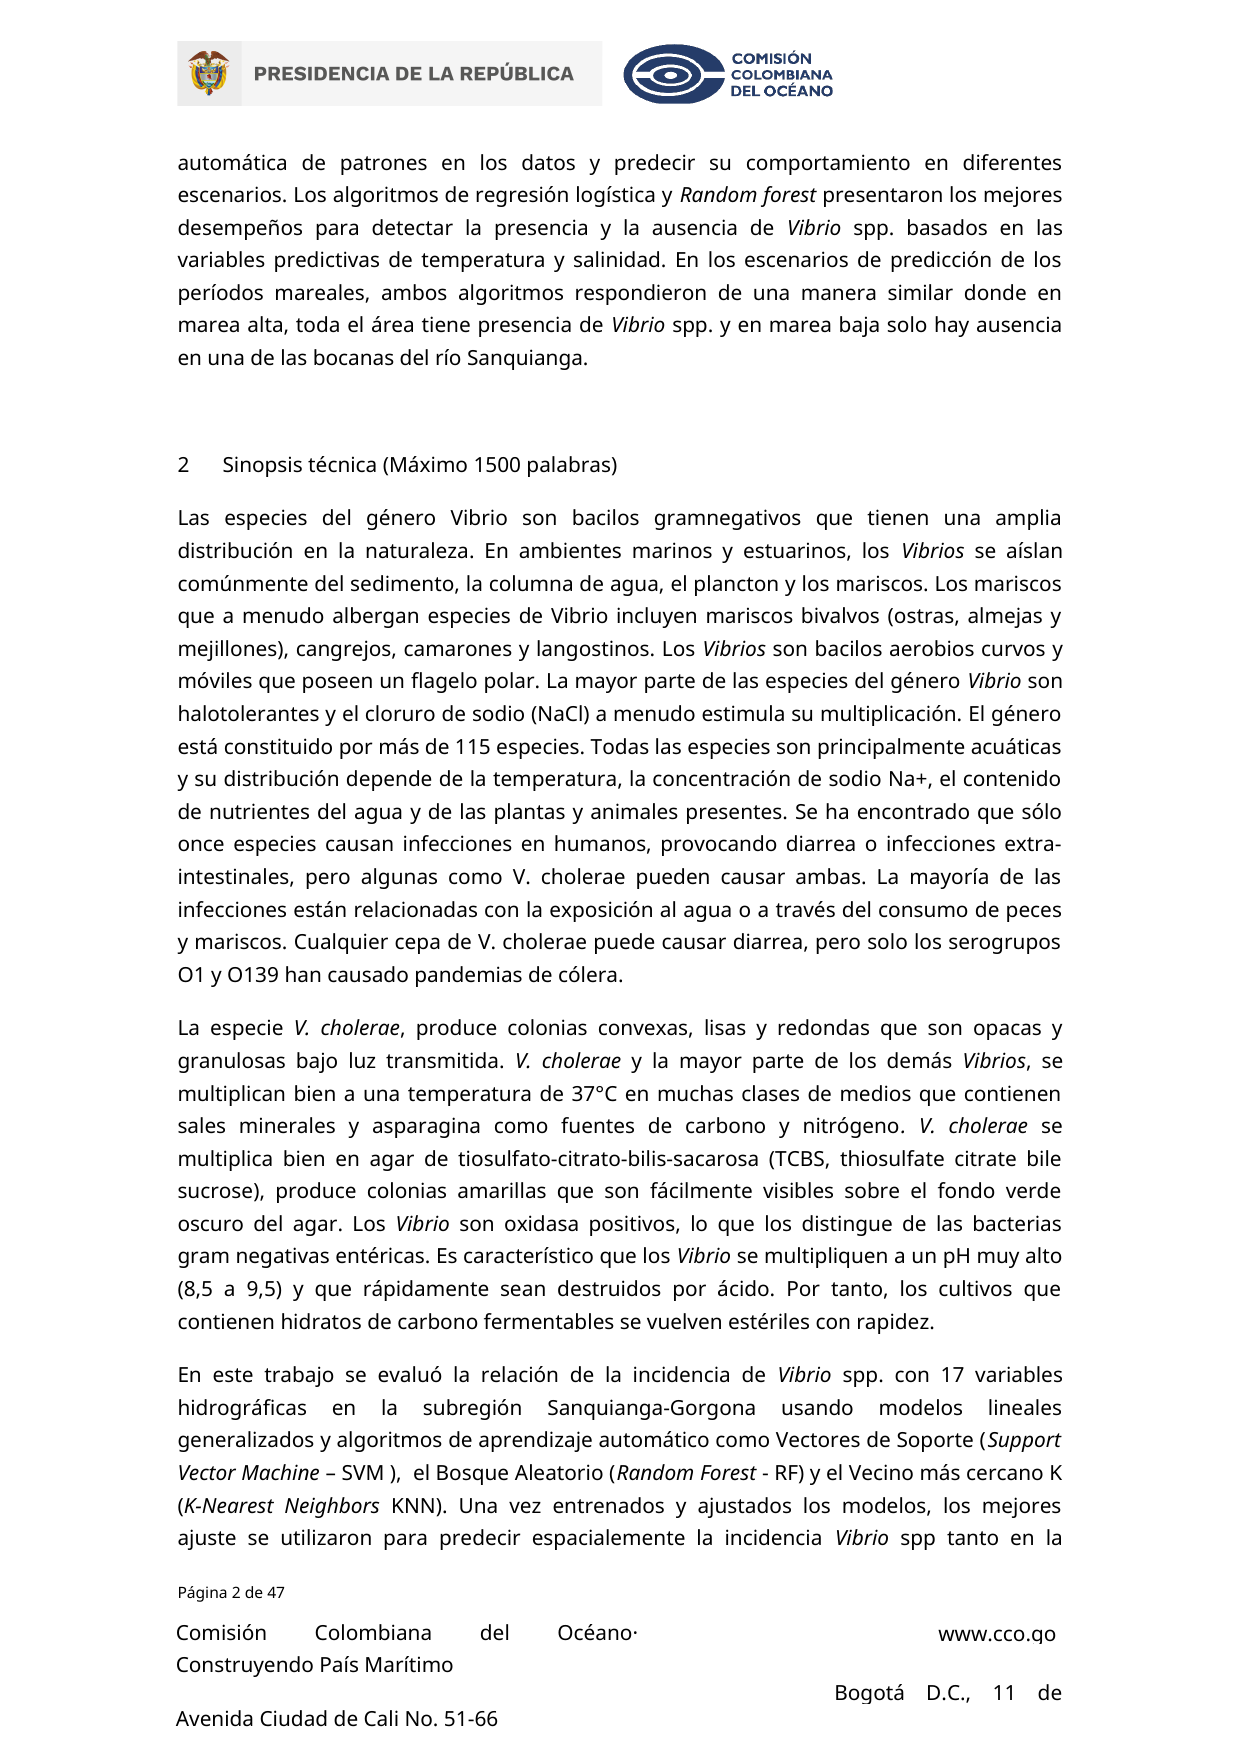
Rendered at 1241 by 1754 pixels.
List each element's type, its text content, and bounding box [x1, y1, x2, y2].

subtitle Sinopsis técnica (Máximo 1500 palabras) [177, 450, 1063, 478]
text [177, 1360, 1063, 1552]
text La especie V. cholerae, produce colonias convexas, lisas y redondas que son opacas y granulosas bajo luz transmitida. V. cholerae y la mayor parte de los demás Vibrios, se multiplican bien a una temperatura de 37°C en muchas clases de medios que contienen sales minerales y asparagina como fuentes de carbono y nitrógeno. V. cholerae se multiplica bien en agar de tiosulfato-citrato-bilis-sacarosa (TCBS, thiosulfate citrate bile sucrose), produce colonias amarillas que son fácilmente visibles sobre el fondo verde oscuro del agar. Los Vibrio son oxidasa positivos, lo que los distingue de las bacterias gram negativas entéricas. Es característico que los Vibrio se multipliquen a un pH muy alto (8,5 a 9,5) y que rápidamente sean destruidos por ácido. Por tanto, los cultivos que contienen hidratos de carbono fermentables se vuelven estériles con rapidez. [177, 1013, 1063, 1335]
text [177, 148, 1063, 372]
picture [177, 41, 603, 106]
picture [642, 42, 824, 107]
text Las especies del género Vibrio son bacilos gramnegativos que tienen una amplia distribución en la naturaleza. En ambientes marinos y estuarinos, los Vibrios se aíslan comúnmente del sedimento, la columna de agua, el plancton y los mariscos. Los mariscos que a menudo albergan especies de Vibrio incluyen mariscos bivalvos (ostras, almejas y mejillones), cangrejos, camarones y langostinos. Los Vibrios son bacilos aerobios curvos y móviles que poseen un flagelo polar. La mayor parte de las especies del género Vibrio son halotolerantes y el cloruro de sodio (NaCl) a menudo estimula su multiplicación. El género está constituido por más de 115 especies. Todas las especies son principalmente acuáticas y su distribución depende de la temperatura, la concentración de sodio Na+, el contenido de nutrientes del agua y de las plantas y animales presentes. Se ha encontrado que sólo once especies causan infecciones en humanos, provocando diarrea o infecciones extra-intestinales, pero algunas como V. cholerae pueden causar ambas. La mayoría de las infecciones están relacionadas con la exposición al agua o a través del consumo de peces y mariscos. Cualquier cepa de V. cholerae puede causar diarrea, pero solo los serogrupos O1 y O139 han causado pandemias de cólera. [177, 503, 1063, 988]
